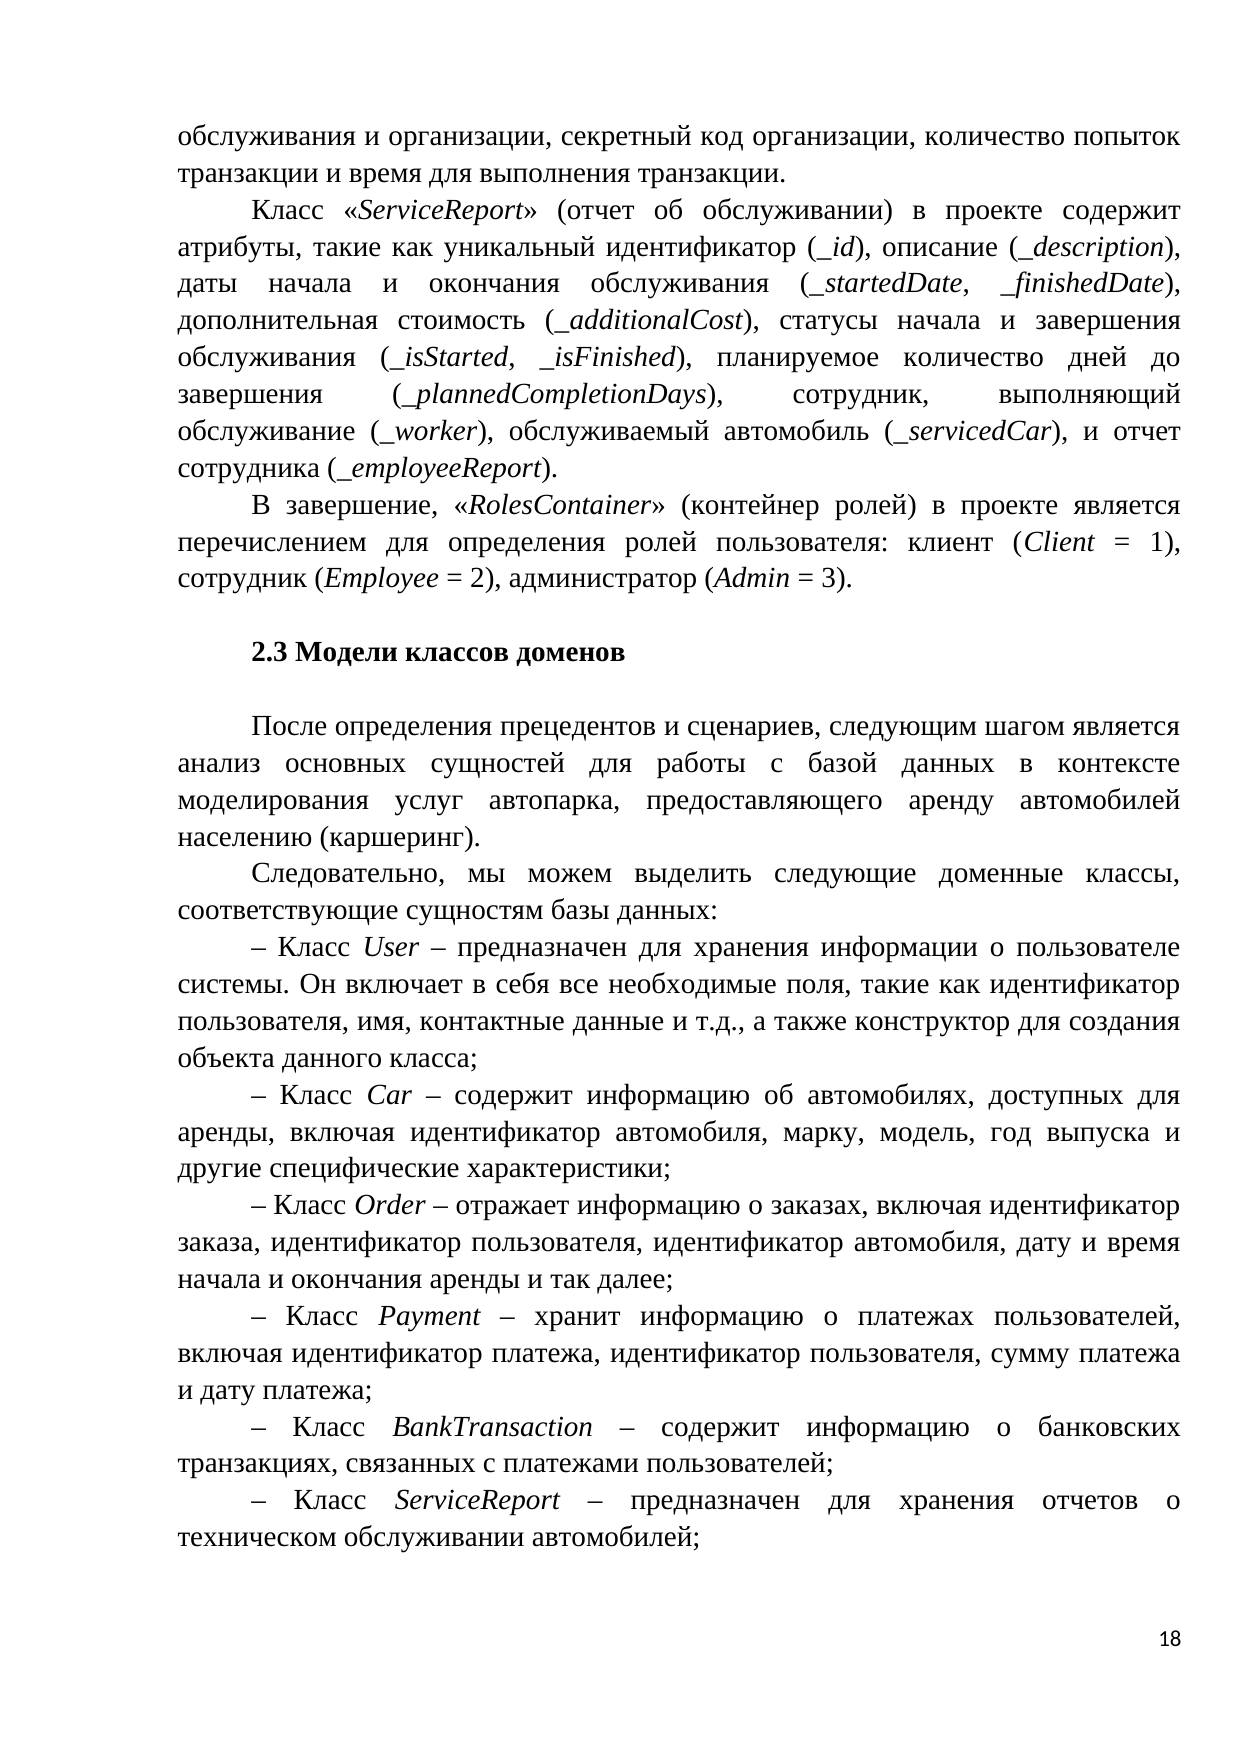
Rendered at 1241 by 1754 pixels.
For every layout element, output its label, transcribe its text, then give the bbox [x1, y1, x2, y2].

text – Класс ServiceReport – предназначен для хранения отчетов о техническом обслуживании автомобилей; [177, 1482, 1181, 1553]
text – Класс Payment – хранит информацию о платежах пользователей, включая идентификатор платежа, идентификатор пользователя, сумму платежа и дату платежа; [177, 1298, 1181, 1405]
text – Класс User – предназначен для хранения информации о пользователе системы. Он включает в себя все необходимые поля, такие как идентификатор пользователя, имя, контактные данные и т.д., а также конструктор для создания объекта данного класса; [177, 929, 1181, 1073]
text – Класс BankTransaction – содержит информацию о банковских транзакциях, связанных с платежами пользователей; [177, 1409, 1181, 1479]
text После определения прецедентов и сценариев, следующим шагом является анализ основных сущностей для работы с базой данных в контексте моделирования услуг автопарка, предоставляющего аренду автомобилей населению (каршеринг). [177, 708, 1181, 852]
text – Класс Car – содержит информацию об автомобилях, доступных для аренды, включая идентификатор автомобиля, марку, модель, год выпуска и другие специфические характеристики; [177, 1077, 1181, 1184]
text В завершение, «RolesContainer» (контейнер ролей) в проекте является перечислением для определения ролей пользователя: клиент (Client = 1), сотрудник (Employee = 2), администратор (Admin = 3). [177, 487, 1181, 594]
text – Класс Order – отражает информацию о заказах, включая идентификатор заказа, идентификатор пользователя, идентификатор автомобиля, дату и время начала и окончания аренды и так далее; [177, 1187, 1181, 1295]
text Класс «ServiceReport» (отчет об обслуживании) в проекте содержит атрибуты, такие как уникальный идентификатор (_id), описание (_description), даты начала и окончания обслуживания (_startedDate, _finishedDate), дополнительная стоимость (_additionalCost), статусы начала и завершения обслуживания (_isStarted, _isFinished), планируемое количество дней до завершения (_plannedCompletionDays), сотрудник, выполняющий обслуживание (_worker), обслуживаемый автомобиль (_servicedCar), и отчет сотрудника (_employeeReport). [177, 192, 1181, 483]
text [177, 118, 1181, 188]
text 2.3 Модели классов доменов [177, 634, 1181, 668]
text Следовательно, мы можем выделить следующие доменные классы, соответствующие сущностям базы данных: [177, 856, 1181, 926]
